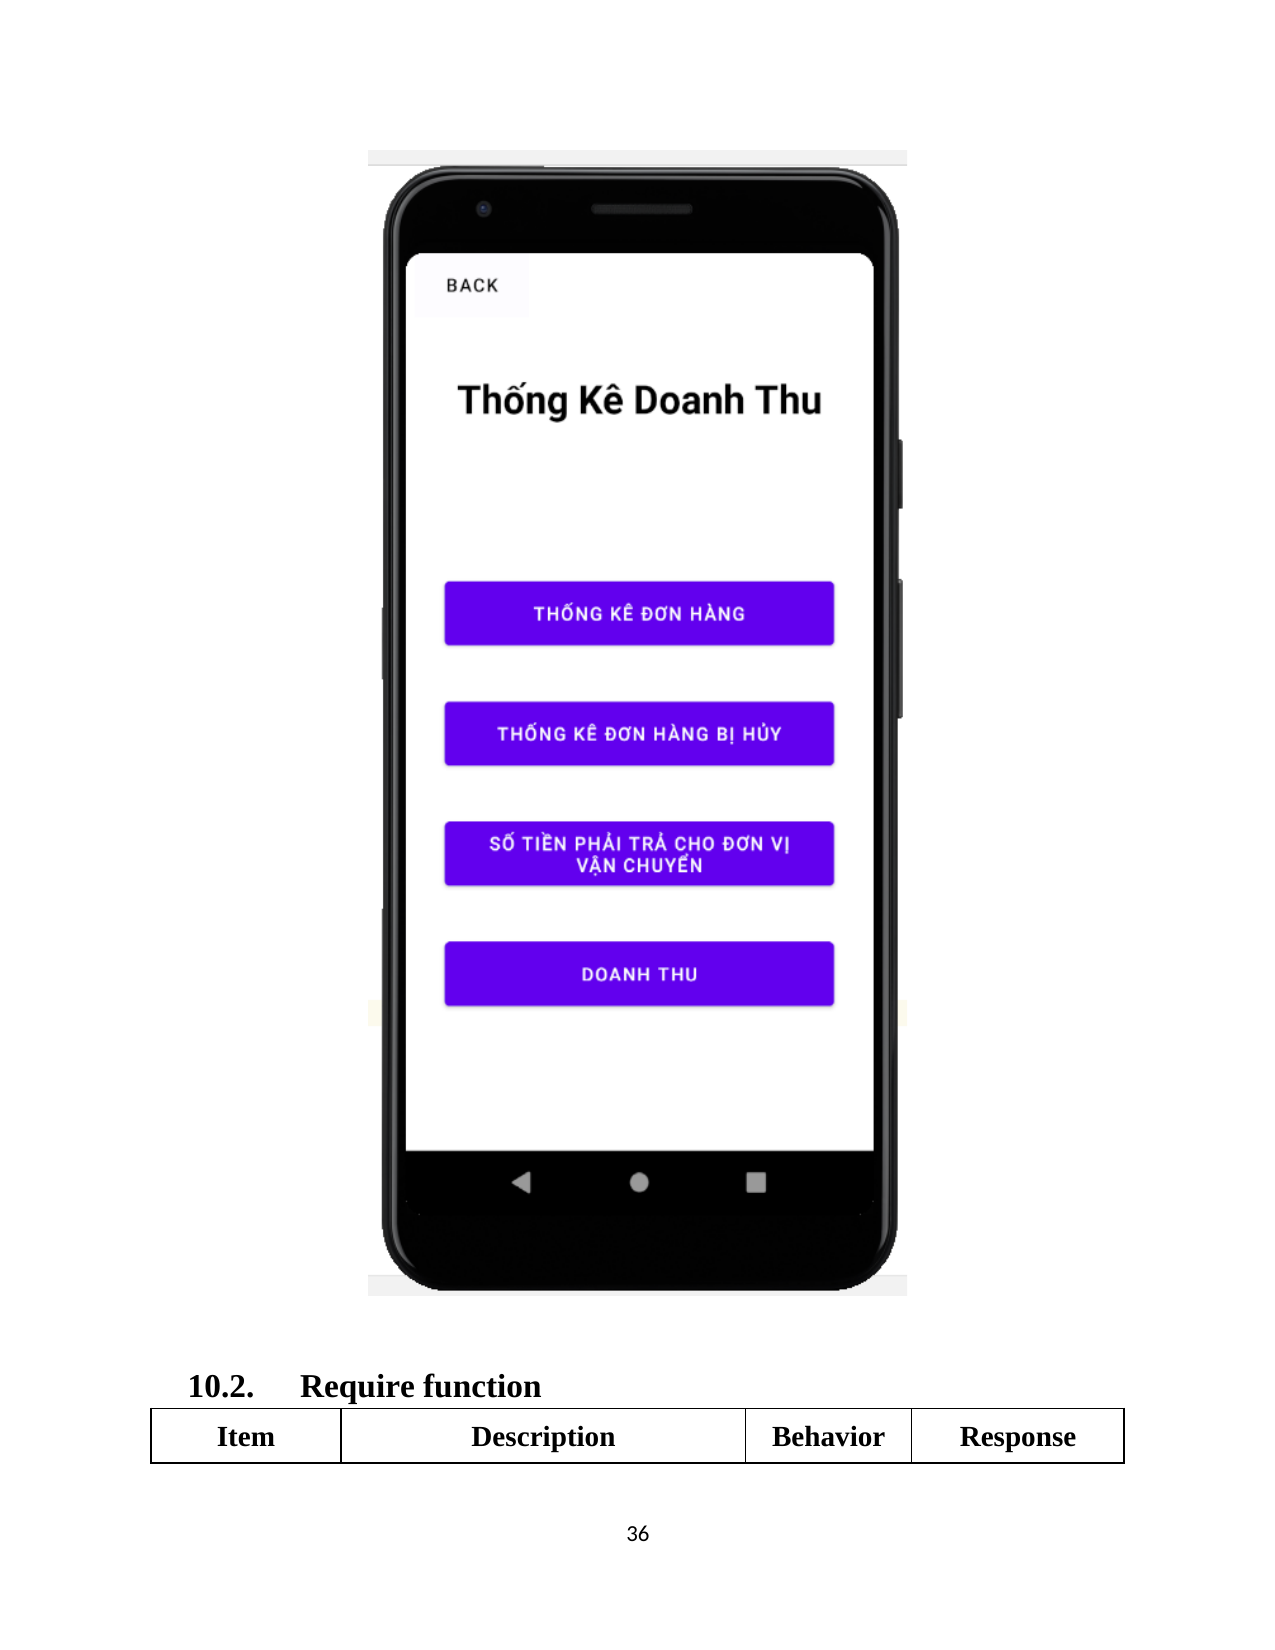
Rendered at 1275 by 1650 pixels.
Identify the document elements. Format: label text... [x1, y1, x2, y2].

subtitle Require function [187, 1366, 1125, 1405]
table_header Response [912, 1409, 1123, 1462]
table_header Item [152, 1409, 340, 1462]
picture [368, 150, 908, 1296]
table_header Behavior [746, 1409, 911, 1462]
table_header Description [342, 1409, 745, 1462]
